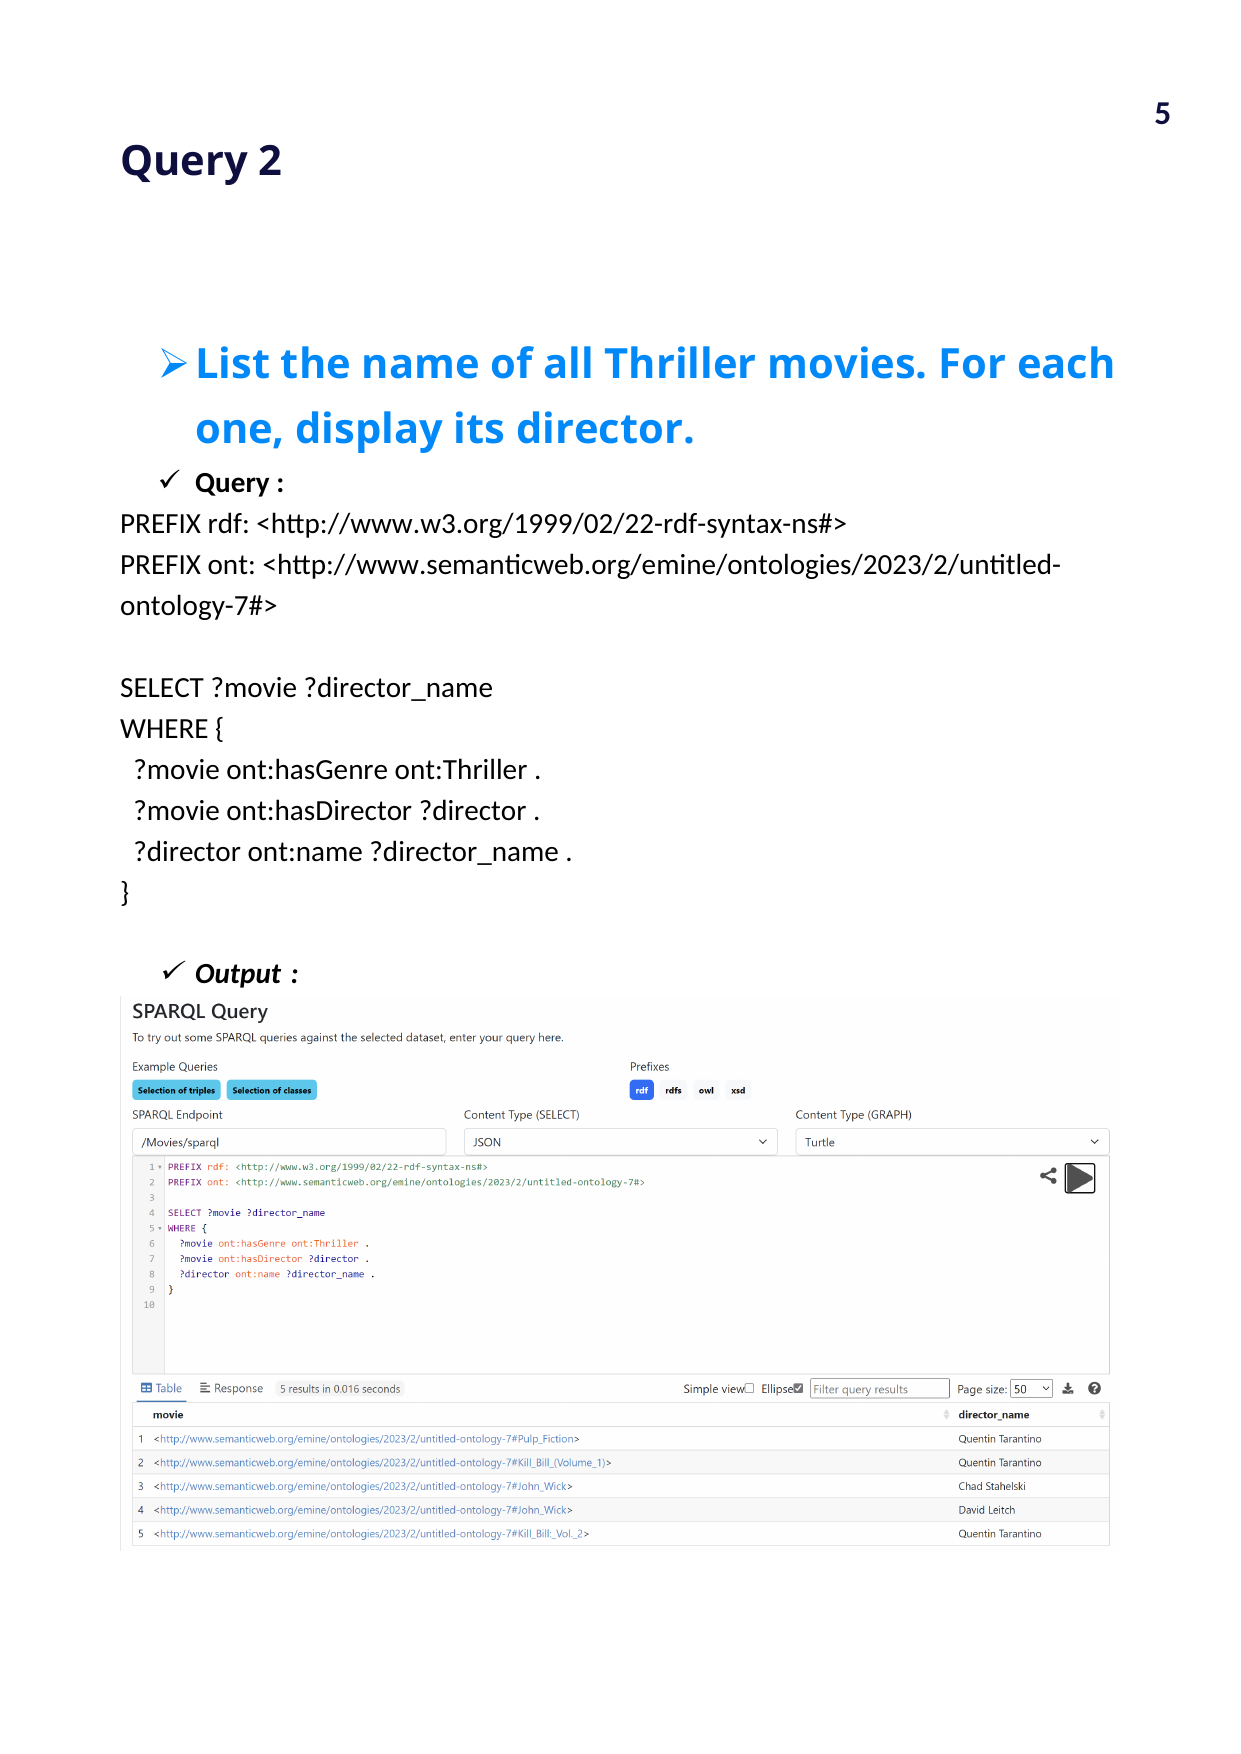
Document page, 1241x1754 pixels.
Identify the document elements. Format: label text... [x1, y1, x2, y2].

list Output : [157, 956, 1120, 991]
text PREFIX rdf: <http://www.w3.org/1999/02/22-rdf-syntax-ns#> [120, 505, 1120, 541]
list Query : [157, 464, 1120, 500]
text PREFIX ont: <http://www.semanticweb.org/emine/ontologies/2023/2/untitled-ontology-7#> [120, 546, 1120, 623]
table_header Query 2 [109, 91, 622, 234]
text ?movie ont:hasGenre ont:Thriller . [120, 751, 1120, 787]
picture [120, 996, 1121, 1551]
text } [120, 874, 1120, 909]
text SELECT ?movie ?director_name [120, 669, 1120, 705]
text WHERE { [120, 710, 1120, 746]
text ?director ont:name ?director_name . [120, 833, 1120, 868]
text ?movie ont:hasDirector ?director . [120, 792, 1120, 827]
list List the name of all Thriller movies. For each one, display its director. [157, 334, 1120, 456]
